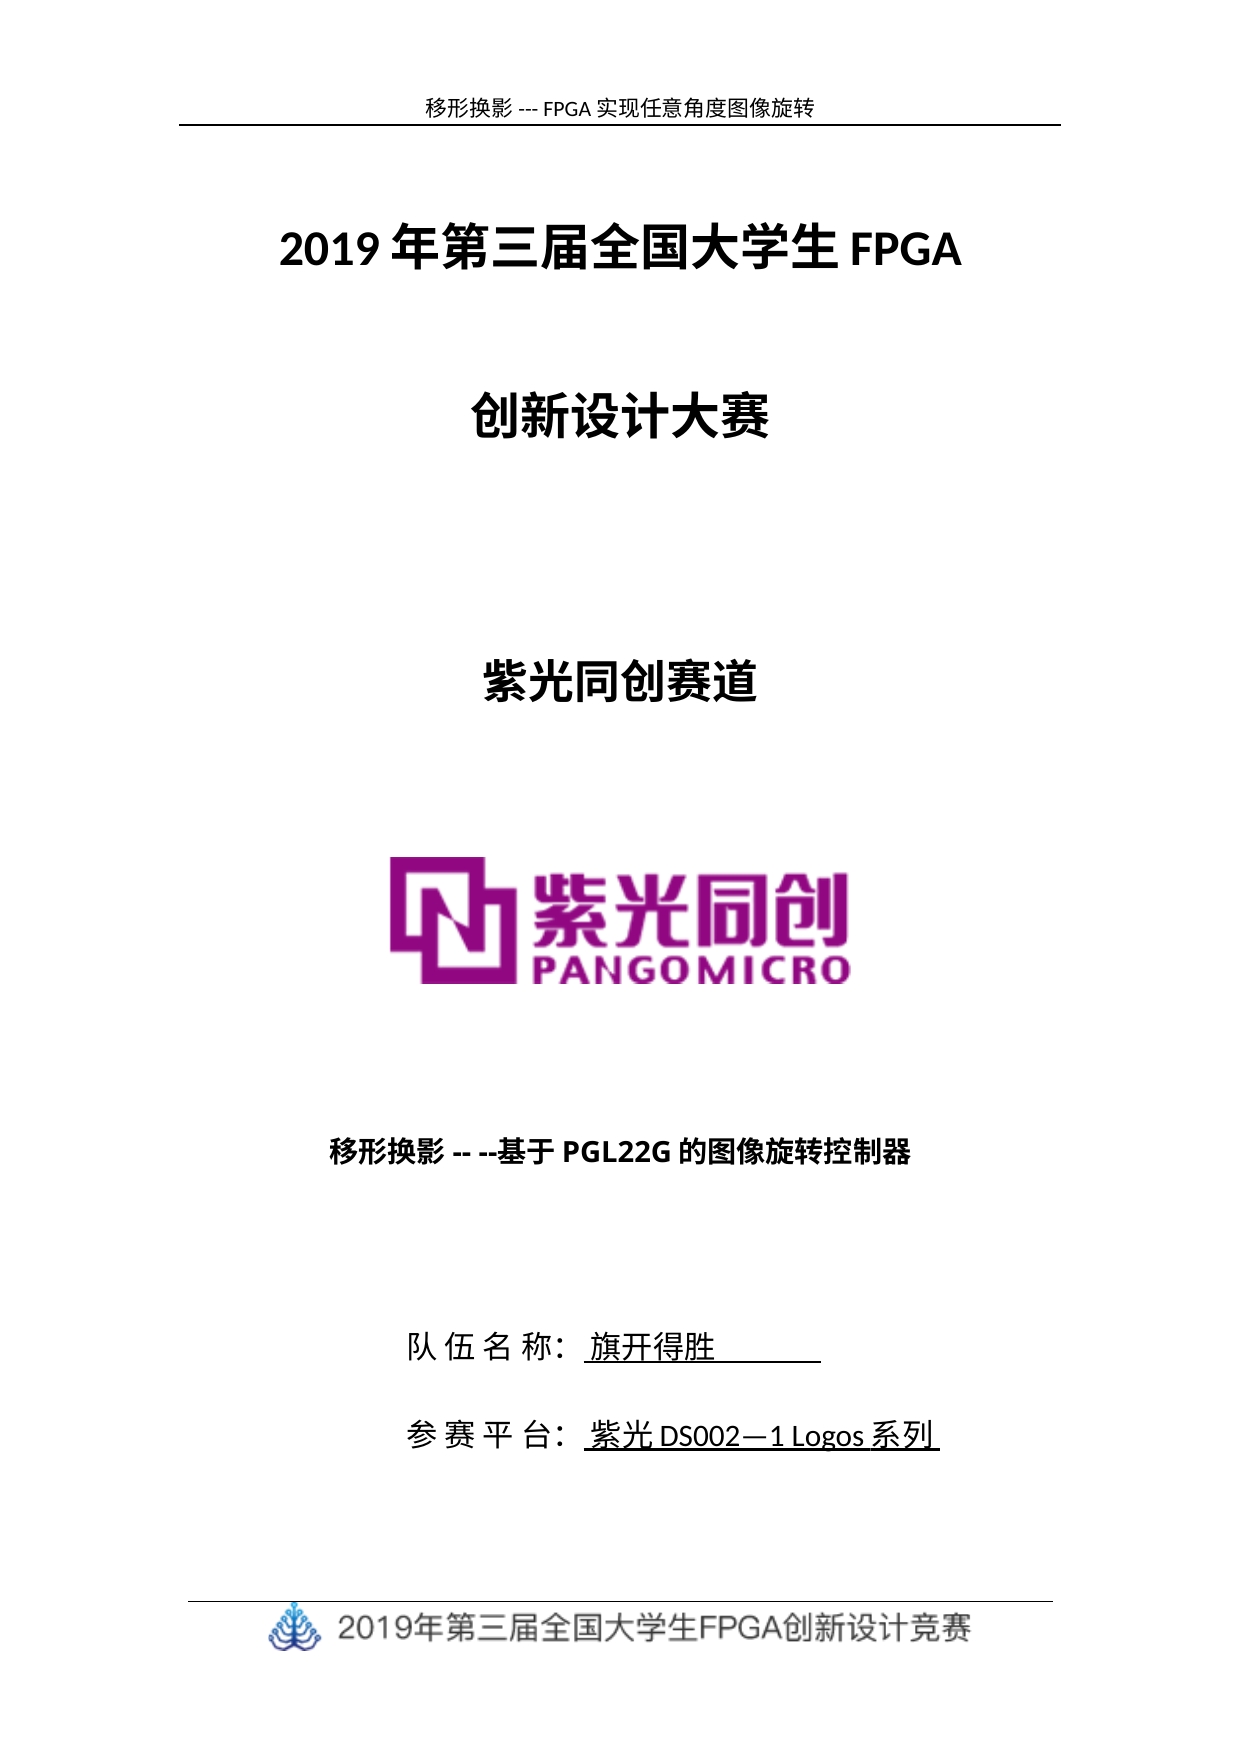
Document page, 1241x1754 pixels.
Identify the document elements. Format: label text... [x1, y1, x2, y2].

subtitle 创新设计大赛 [187, 364, 1053, 462]
text 紫光同创赛道 [187, 630, 1053, 727]
text 参 赛 平 台： 紫光DS002—1 Logos系列 [187, 1400, 1053, 1465]
picture [268, 1602, 972, 1651]
text 移形换影 -- --基于PGL22G的图像旋转控制器 [187, 1117, 1053, 1182]
subtitle 2019年第三届全国大学生FPGA [187, 195, 1053, 293]
text 队 伍 名 称： 旗开得胜 [187, 1312, 1053, 1377]
picture [389, 857, 851, 984]
